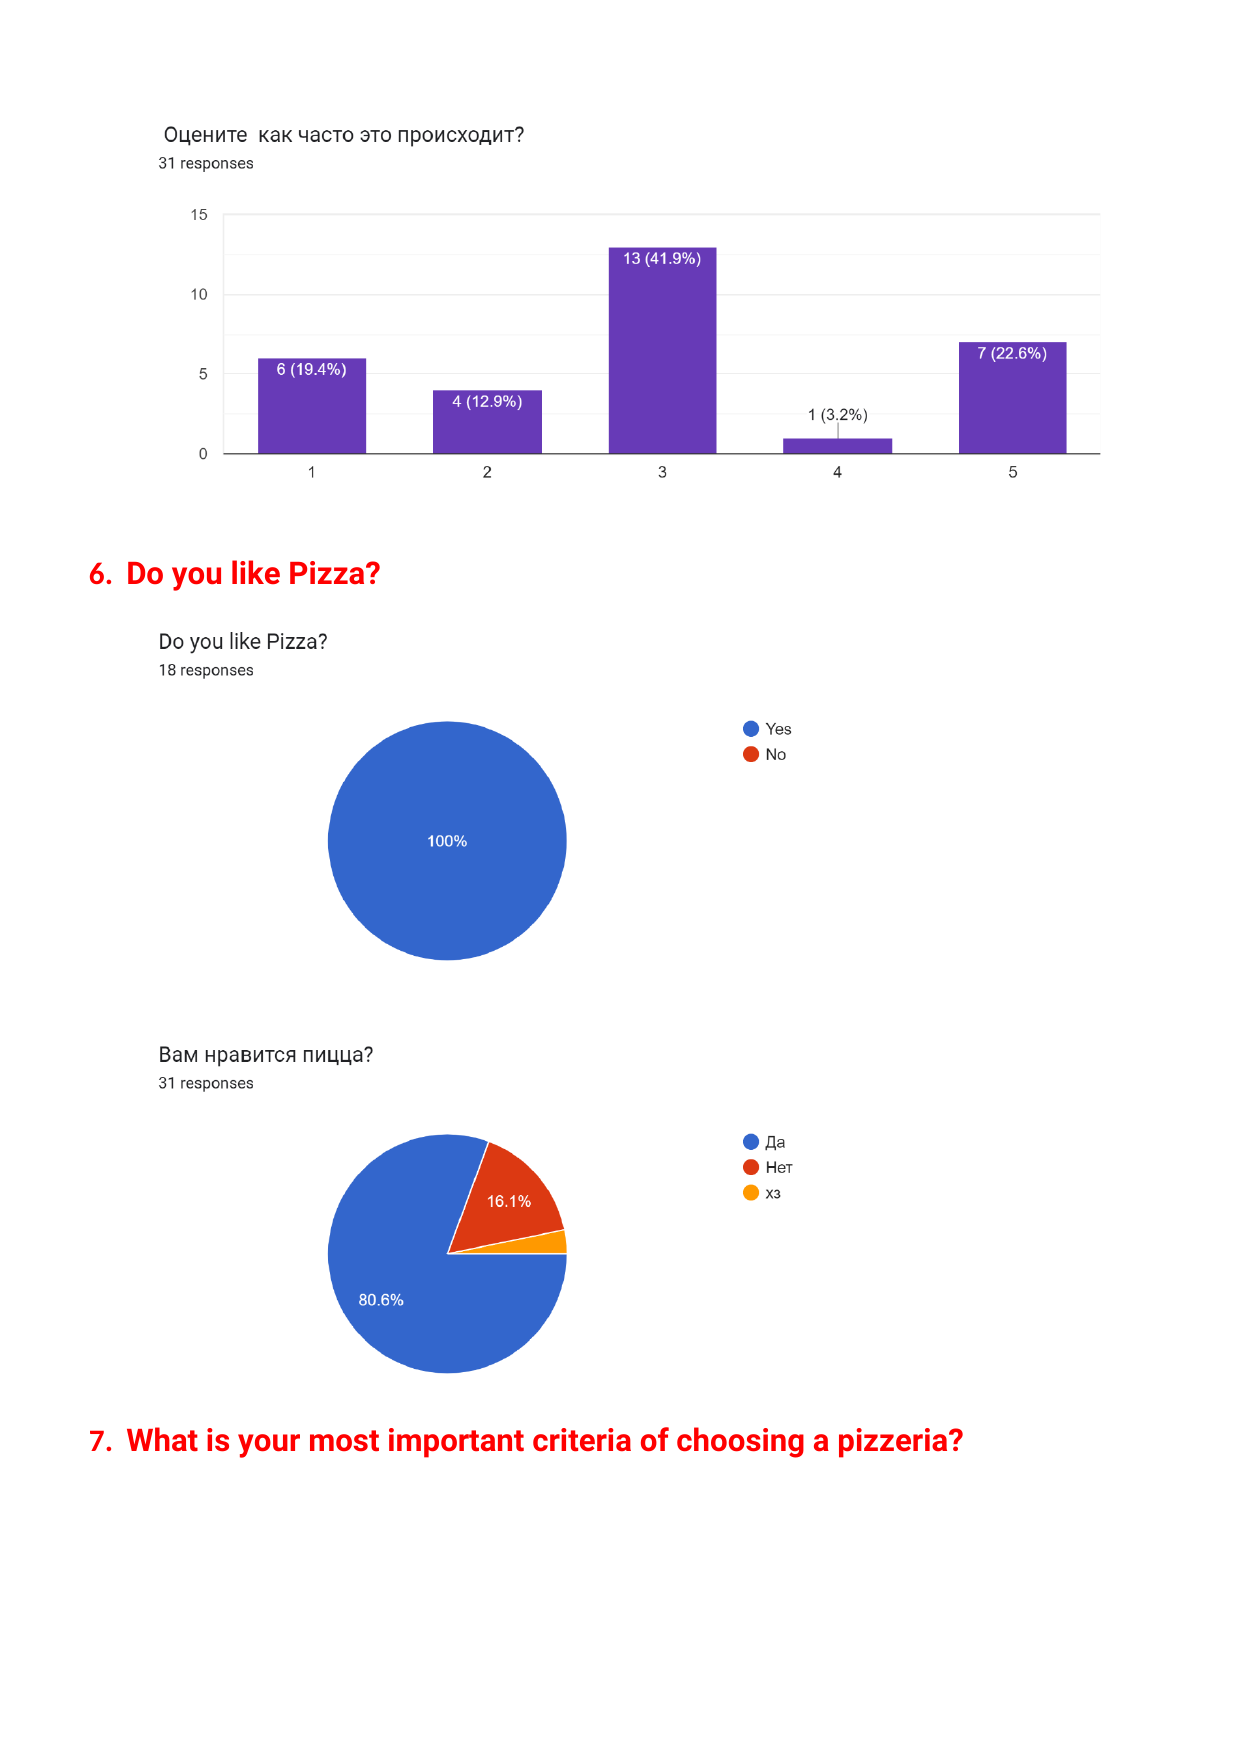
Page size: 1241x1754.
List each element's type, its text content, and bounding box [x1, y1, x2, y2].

picture [126, 595, 1101, 1006]
picture [126, 1008, 1101, 1419]
picture [126, 88, 1101, 553]
list Do you like Pizza? [89, 554, 1152, 592]
list What is your most important criteria of choosing a pizzeria? [89, 1421, 1152, 1459]
